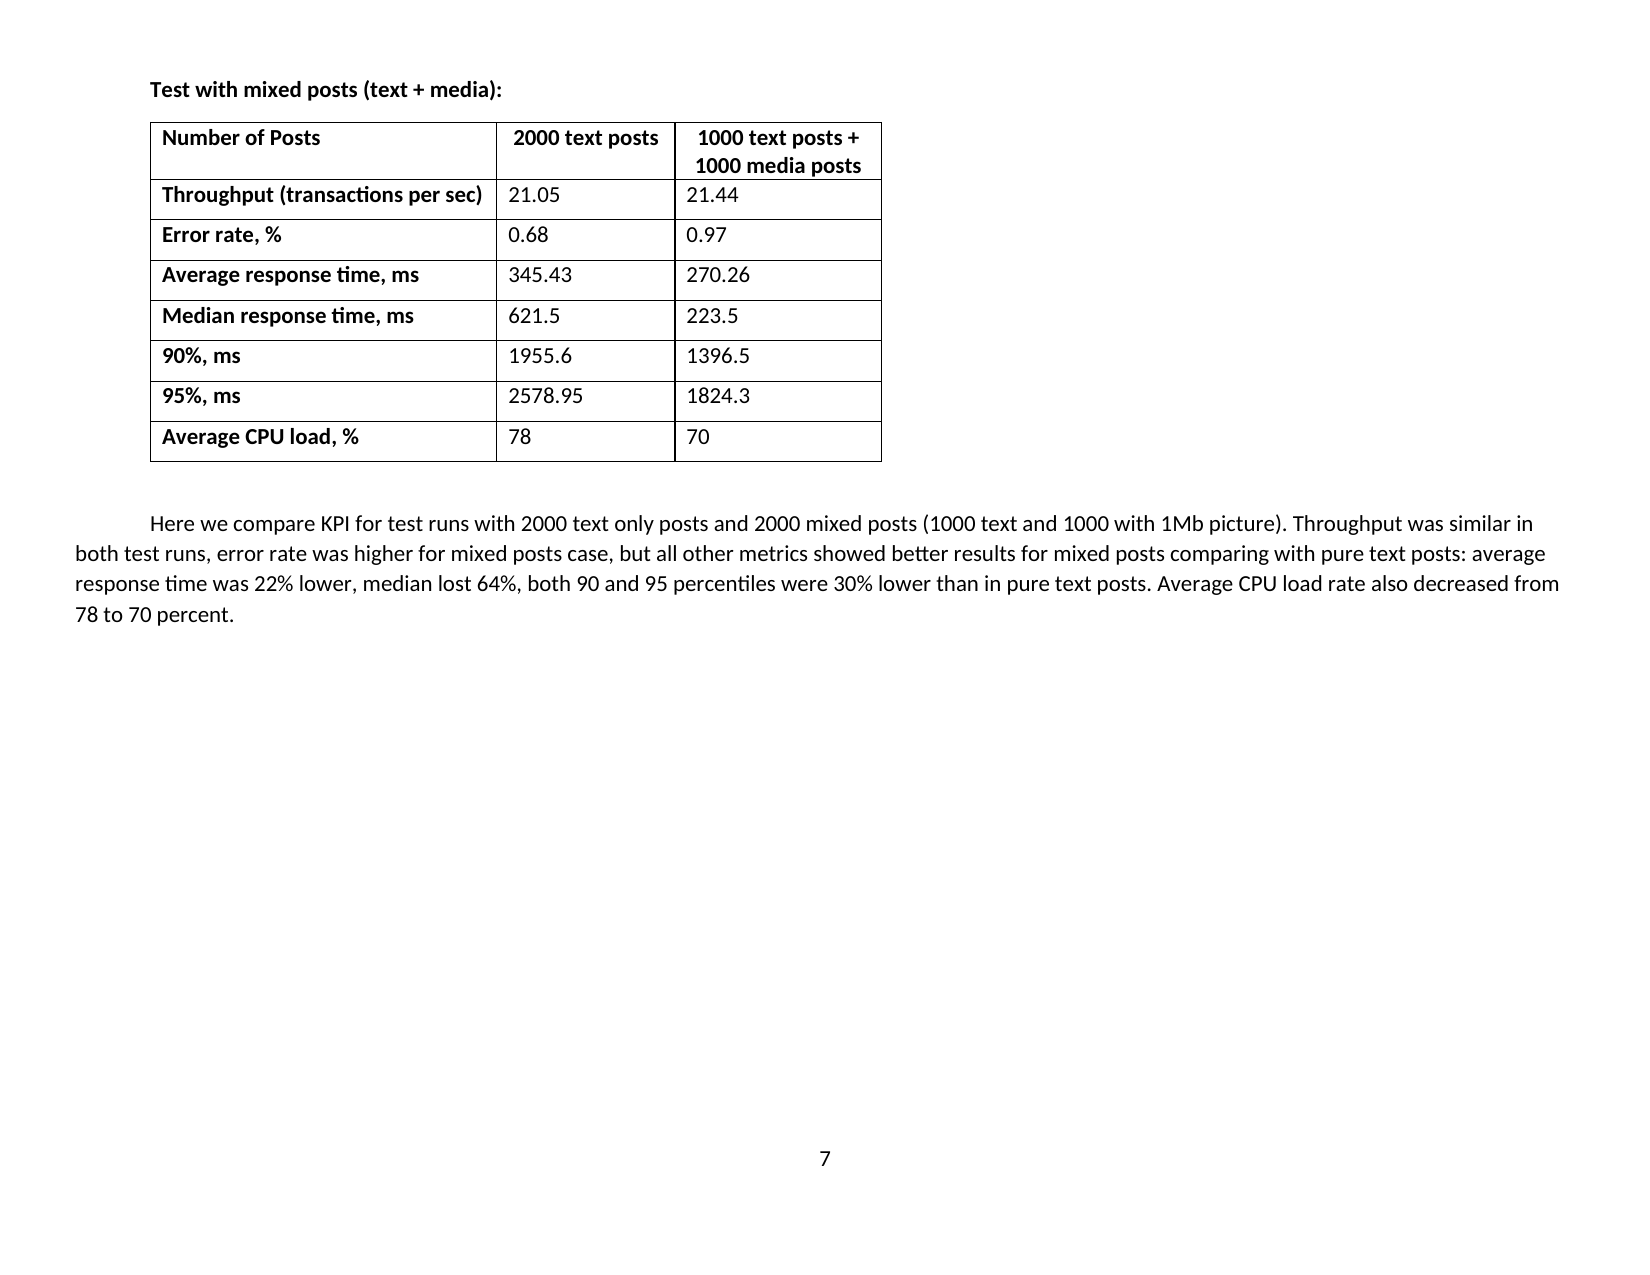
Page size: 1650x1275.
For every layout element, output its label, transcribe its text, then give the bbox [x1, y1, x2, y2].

table_cell 95%, ms [151, 382, 496, 421]
table_cell 1955.6 [497, 341, 674, 381]
table_cell 223.5 [676, 301, 881, 340]
table_cell 78 [497, 422, 674, 461]
table_cell 345.43 [497, 261, 674, 300]
table_cell Error rate, % [151, 220, 496, 259]
table_cell 0.97 [676, 220, 881, 259]
table_cell 621.5 [497, 301, 674, 340]
table_cell Throughput (transactions per sec) [151, 180, 496, 219]
table_cell 2578.95 [497, 382, 674, 421]
table_header 1000 text posts + 1000 media posts [676, 123, 881, 179]
table_cell 21.44 [676, 180, 881, 219]
table_cell Average CPU load, % [151, 422, 496, 461]
table_cell Average response time, ms [151, 261, 496, 300]
text Test with mixed posts (text + media): [75, 75, 1575, 103]
table_cell 70 [676, 422, 881, 461]
table_cell 0.68 [497, 220, 674, 259]
text Here we compare KPI for test runs with 2000 text only posts and 2000 mixed posts (1000 text and 1000 with 1Mb picture). Throughput was similar in both test runs, error rate was higher for mixed posts case, but all other metrics showed better results for mixed posts comparing with pure text posts: average response time was 22% lower, median lost 64%, both 90 and 95 percentiles were 30% lower than in pure text posts. Average CPU load rate also decreased from 78 to 70 percent. [75, 509, 1575, 628]
table_cell 1396.5 [676, 341, 881, 381]
table_cell 21.05 [497, 180, 674, 219]
table_cell 1824.3 [676, 382, 881, 421]
table_cell 90%, ms [151, 341, 496, 381]
table_cell Median response time, ms [151, 301, 496, 340]
table_header 2000 text posts [497, 123, 674, 179]
table_header Number of Posts [151, 123, 496, 179]
table_cell 270.26 [676, 261, 881, 300]
